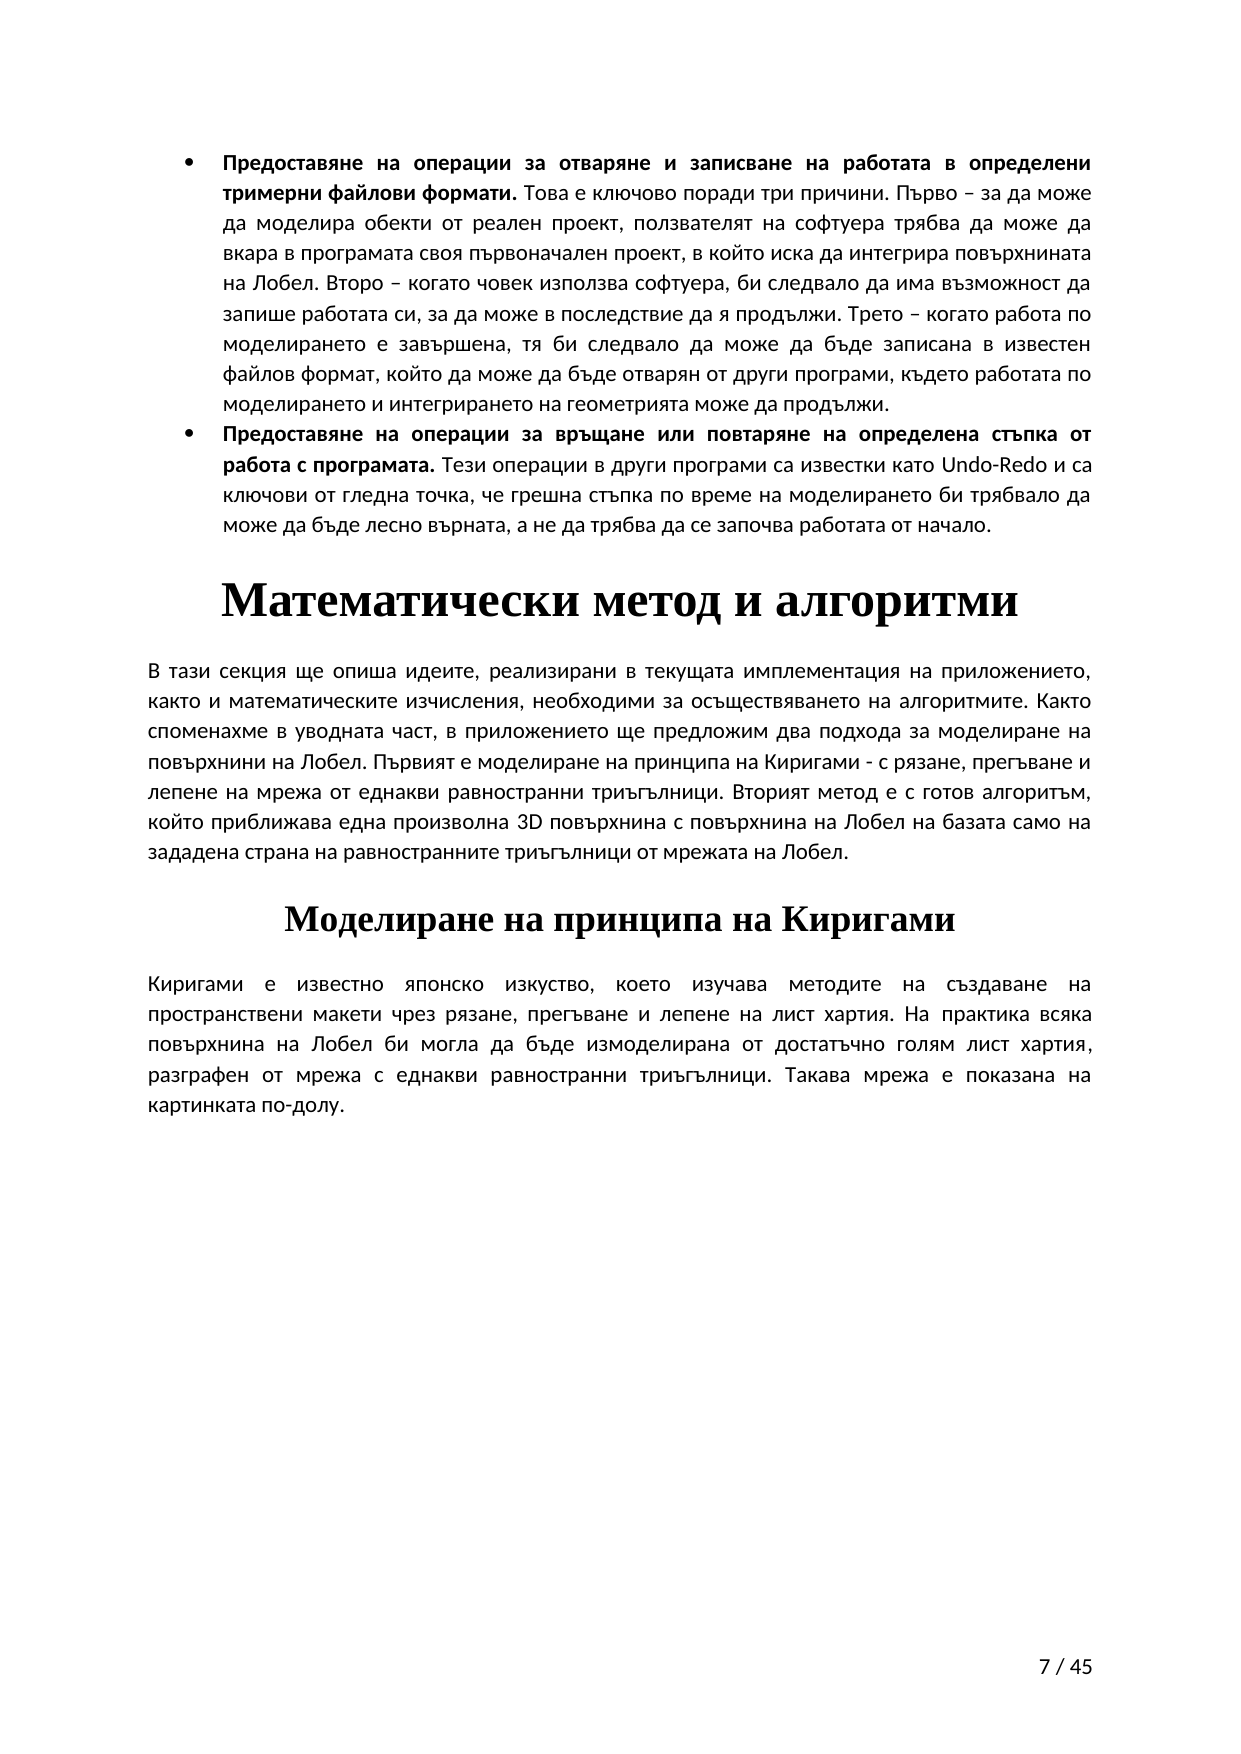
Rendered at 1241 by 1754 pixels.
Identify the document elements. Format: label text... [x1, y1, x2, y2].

text Киригами е известно японско изкуство, което изучава методите на създаване на пространствени макети чрез рязане, прегъване и лепене на лист хартия. На практика всяка повърхнина на Лобел би могла да бъде измоделирана от достатъчно голям лист хартия, разграфен от мрежа с еднакви равностранни триъгълници. Такава мрежа е показана на картинката по-долу. [148, 969, 1093, 1118]
list Предоставяне на операции за отваряне и записване на работата в определени тримерни файлови формати. Това е ключово поради три причини. Първо – за да може да моделира обекти от реален проект, ползвателят на софтуера трябва да може да вкара в програмата своя първоначален проект, в който иска да интегрира повърхнината на Лобел. Второ – когато човек използва софтуера, би следвало да има възможност да запише работата си, за да може в последствие да я продължи. Трето – когато работа по моделирането е завършена, тя би следвало да може да бъде записана в известен файлов формат, който да може да бъде отварян от други програми, където работата по моделирането и интегрирането на геометрията може да продължи. [185, 148, 1093, 417]
text В тази секция ще опиша идеите, реализирани в текущата имплементация на приложението, както и математическите изчисления, необходими за осъществяването на алгоритмите. Както споменахме в уводната част, в приложението ще предложим два подхода за моделиране на повърхнини на Лобел. Първият е моделиране на принципа на Киригами - с рязане, прегъване и лепене на мрежа от еднакви равностранни триъгълници. Вторият метод е с готов алгоритъм, който приближава една произволна 3D повърхнина с повърхнина на Лобел на базата само на зададена страна на равностранните триъгълници от мрежата на Лобел. [148, 656, 1093, 865]
subtitle Математически метод и алгоритми [148, 569, 1093, 627]
subtitle Моделиране на принципа на Киригами [148, 897, 1093, 940]
list Предоставяне на операции за връщане или повтаряне на определена стъпка от работа с програмата. Тези операции в други програми са известки като Undo-Redo и са ключови от гледна точка, че грешна стъпка по време на моделирането би трябвало да може да бъде лесно върната, а не да трябва да се започва работата от начало. [185, 419, 1093, 538]
